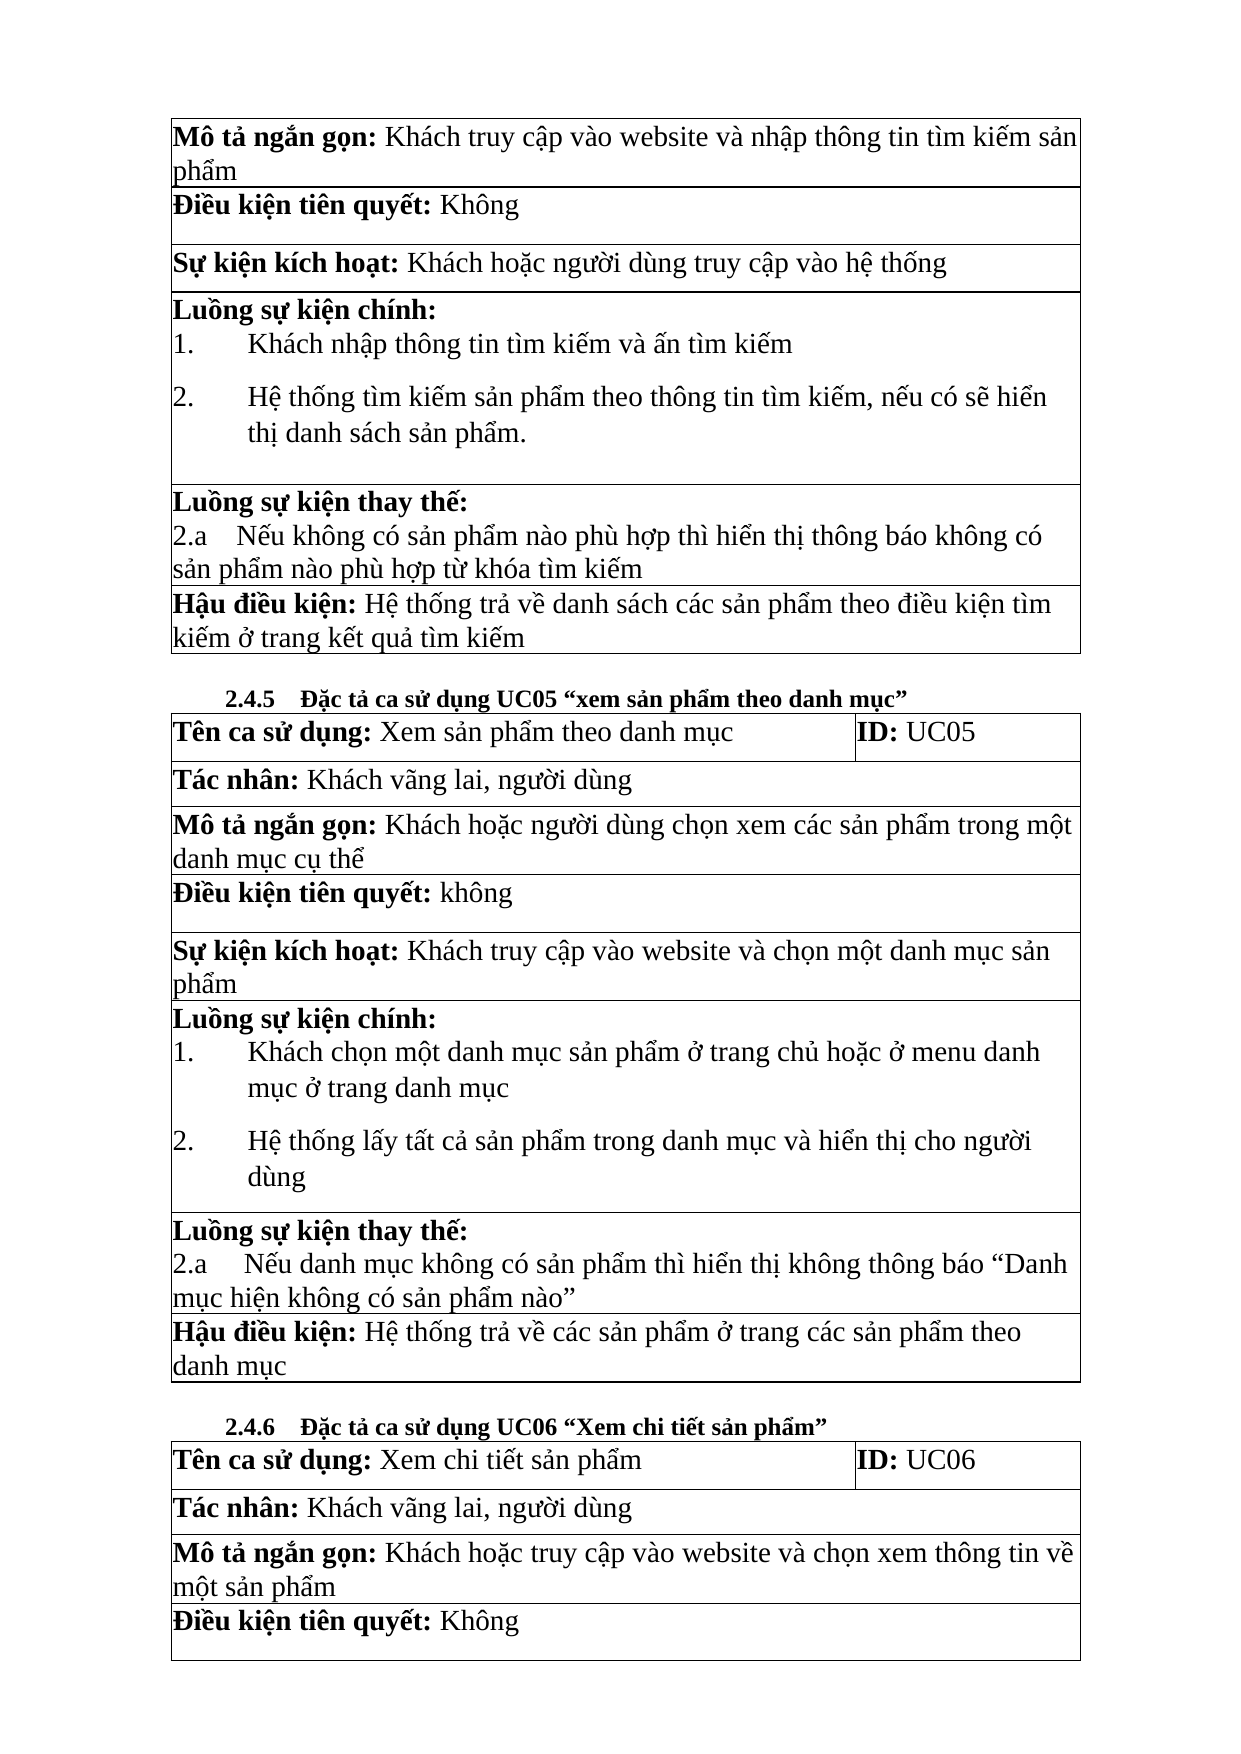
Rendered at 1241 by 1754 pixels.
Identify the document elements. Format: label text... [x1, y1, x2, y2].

table_cell Sự kiện kích hoạt: Khách hoặc người dùng truy cập vào hệ thống [172, 245, 1080, 291]
subtitle 2.4.5 Đặc tả ca sử dụng UC05 “xem sản phẩm theo danh mục” [225, 684, 1094, 713]
table_cell Mô tả ngắn gọn: Khách hoặc người dùng chọn xem các sản phẩm trong một danh mục cụ thể [172, 807, 1080, 874]
table_header ID: UC06 [856, 1442, 1080, 1489]
table_cell Luồng sự kiện thay thế: 2.a Nếu danh mục không có sản phẩm thì hiển thị không thông báo “Danh mục hiện không có sản phẩm nào” [172, 1213, 1080, 1313]
table_cell Luồng sự kiện thay thế: 2.a Nếu không có sản phẩm nào phù hợp thì hiển thị thông báo không có sản phẩm nào phù hợp từ khóa tìm kiếm [172, 485, 1080, 585]
table_cell Điều kiện tiên quyết: Không [172, 1604, 1080, 1660]
table_cell Hậu điều kiện: Hệ thống trả về danh sách các sản phẩm theo điều kiện tìm kiếm ở trang kết quả tìm kiếm [172, 586, 1080, 653]
subtitle 2.4.6 Đặc tả ca sử dụng UC06 “Xem chi tiết sản phẩm” [225, 1412, 1094, 1441]
table_cell Luồng sự kiện chính: Khách nhập thông tin tìm kiếm và ấn tìm kiếm Hệ thống tìm kiếm sản phẩm theo thông tin tìm kiếm, nếu có sẽ hiển thị danh sách sản phẩm. [172, 293, 1080, 483]
table_cell Hậu điều kiện: Hệ thống trả về các sản phẩm ở trang các sản phẩm theo danh mục [172, 1314, 1080, 1381]
table_cell Mô tả ngắn gọn: Khách hoặc truy cập vào website và chọn xem thông tin về một sản phẩm [172, 1535, 1080, 1602]
table_cell Sự kiện kích hoạt: Khách truy cập vào website và chọn một danh mục sản phẩm [172, 933, 1080, 1000]
table_cell Mô tả ngắn gọn: Khách truy cập vào website và nhập thông tin tìm kiếm sản phẩm [172, 119, 1080, 186]
table_cell Tác nhân: Khách vãng lai, người dùng [172, 1490, 1080, 1534]
table_cell Tác nhân: Khách vãng lai, người dùng [172, 762, 1080, 806]
table_cell Điều kiện tiên quyết: Không [172, 188, 1080, 244]
table_header Tên ca sử dụng: Xem chi tiết sản phẩm [172, 1442, 855, 1489]
table_header Tên ca sử dụng: Xem sản phẩm theo danh mục [172, 714, 855, 761]
table_cell Luồng sự kiện chính: Khách chọn một danh mục sản phẩm ở trang chủ hoặc ở menu danh mục ở trang danh mục Hệ thống lấy tất cả sản phẩm trong danh mục và hiển thị cho người dùng [172, 1001, 1080, 1212]
table_cell Điều kiện tiên quyết: không [172, 875, 1080, 932]
table_header ID: UC05 [856, 714, 1080, 761]
